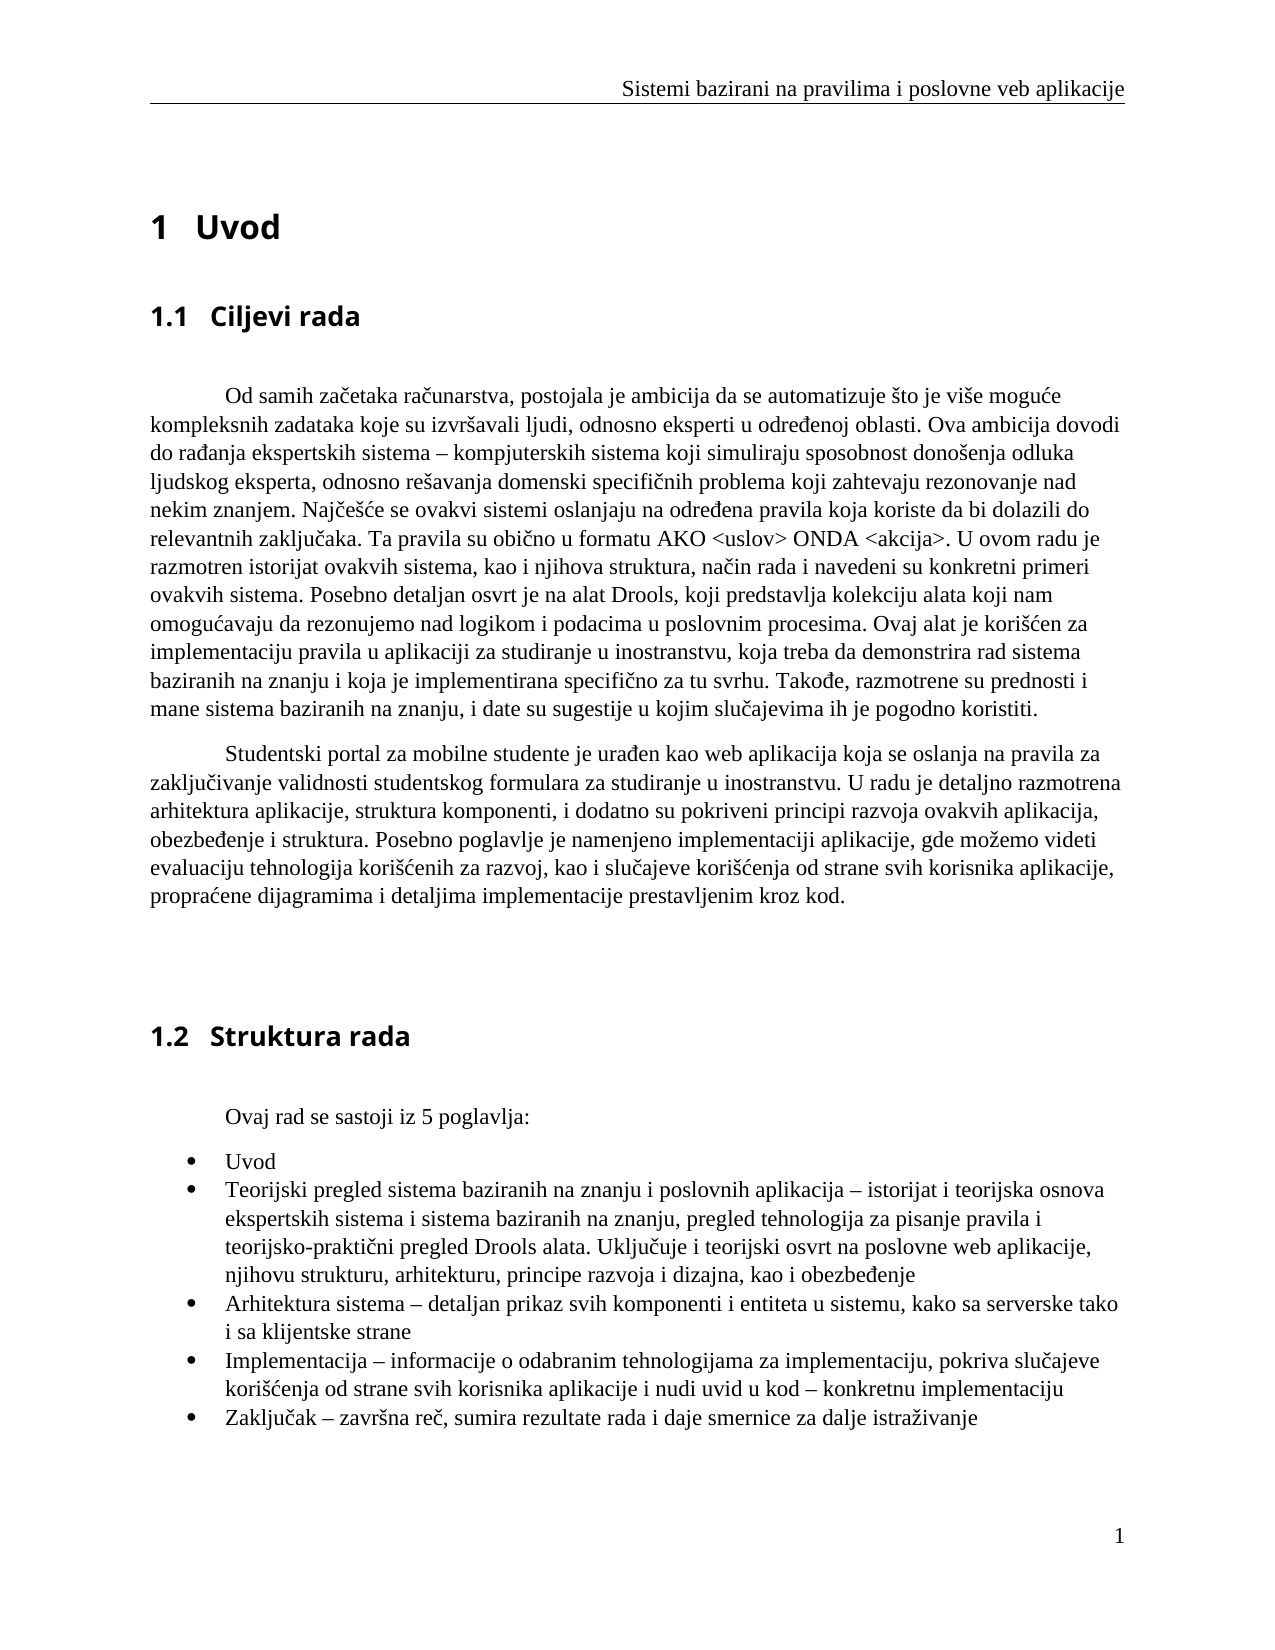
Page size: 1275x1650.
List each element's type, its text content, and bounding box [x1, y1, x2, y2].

subtitle Struktura rada [150, 1018, 1125, 1055]
list Zaključak – završna reč, sumira rezultate rada i daje smernice za dalje istraživanje [187, 1404, 1125, 1430]
text Od samih začetaka računarstva, postojala je ambicija da se automatizuje što je više moguće kompleksnih zadataka koje su izvršavali ljudi, odnosno eksperti u određenoj oblasti. Ova ambicija dovodi do rađanja ekspertskih sistema – kompjuterskih sistema koji simuliraju sposobnost donošenja odluka ljudskog eksperta, odnosno rešavanja domenski specifičnih problema koji zahtevaju rezonovanje nad nekim znanjem. Najčešće se ovakvi sistemi oslanjaju na određena pravila koja koriste da bi dolazili do relevantnih zaključaka. Ta pravila su obično u formatu AKO <uslov> ONDA <akcija>. U ovom radu je razmotren istorijat ovakvih sistema, kao i njihova struktura, način rada i navedeni su konkretni primeri ovakvih sistema. Posebno detaljan osvrt je na alat Drools, koji predstavlja kolekciju alata koji nam omogućavaju da rezonujemo nad logikom i podacima u poslovnim procesima. Ovaj alat je korišćen za implementaciju pravila u aplikaciji za studiranje u inostranstvu, koja treba da demonstrira rad sistema baziranih na znanju i koja je implementirana specifično za tu svrhu. Takođe, razmotrene su prednosti i mane sistema baziranih na znanju, i date su sugestije u kojim slučajevima ih je pogodno koristiti. [150, 382, 1125, 722]
subtitle Uvod [150, 203, 1125, 249]
text Ovaj rad se sastoji iz 5 poglavlja: [150, 1103, 1125, 1129]
list Uvod [187, 1148, 1125, 1174]
list Implementacija – informacije o odabranim tehnologijama za implementaciju, pokriva slučajeve korišćenja od strane svih korisnika aplikacije i nudi uvid u kod – konkretnu implementaciju [187, 1347, 1125, 1402]
subtitle Ciljevi rada [150, 297, 1125, 334]
text Studentski portal za mobilne studente je urađen kao web aplikacija koja se oslanja na pravila za zaključivanje validnosti studentskog formulara za studiranje u inostranstvu. U radu je detaljno razmotrena arhitektura aplikacije, struktura komponenti, i dodatno su pokriveni principi razvoja ovakvih aplikacija, obezbeđenje i struktura. Posebno poglavlje je namenjeno implementaciji aplikacije, gde možemo videti evaluaciju tehnologija korišćenih za razvoj, kao i slučajeve korišćenja od strane svih korisnika aplikacije, propraćene dijagramima i detaljima implementacije prestavljenim kroz kod. [150, 740, 1125, 909]
list Arhitektura sistema – detaljan prikaz svih komponenti i entiteta u sistemu, kako sa serverske tako i sa klijentske strane [187, 1290, 1125, 1345]
list Teorijski pregled sistema baziranih na znanju i poslovnih aplikacija – istorijat i teorijska osnova ekspertskih sistema i sistema baziranih na znanju, pregled tehnologija za pisanje pravila i teorijsko-praktični pregled Drools alata. Uključuje i teorijski osvrt na poslovne web aplikacije, njihovu strukturu, arhitekturu, principe razvoja i dizajna, kao i obezbeđenje [187, 1176, 1125, 1288]
